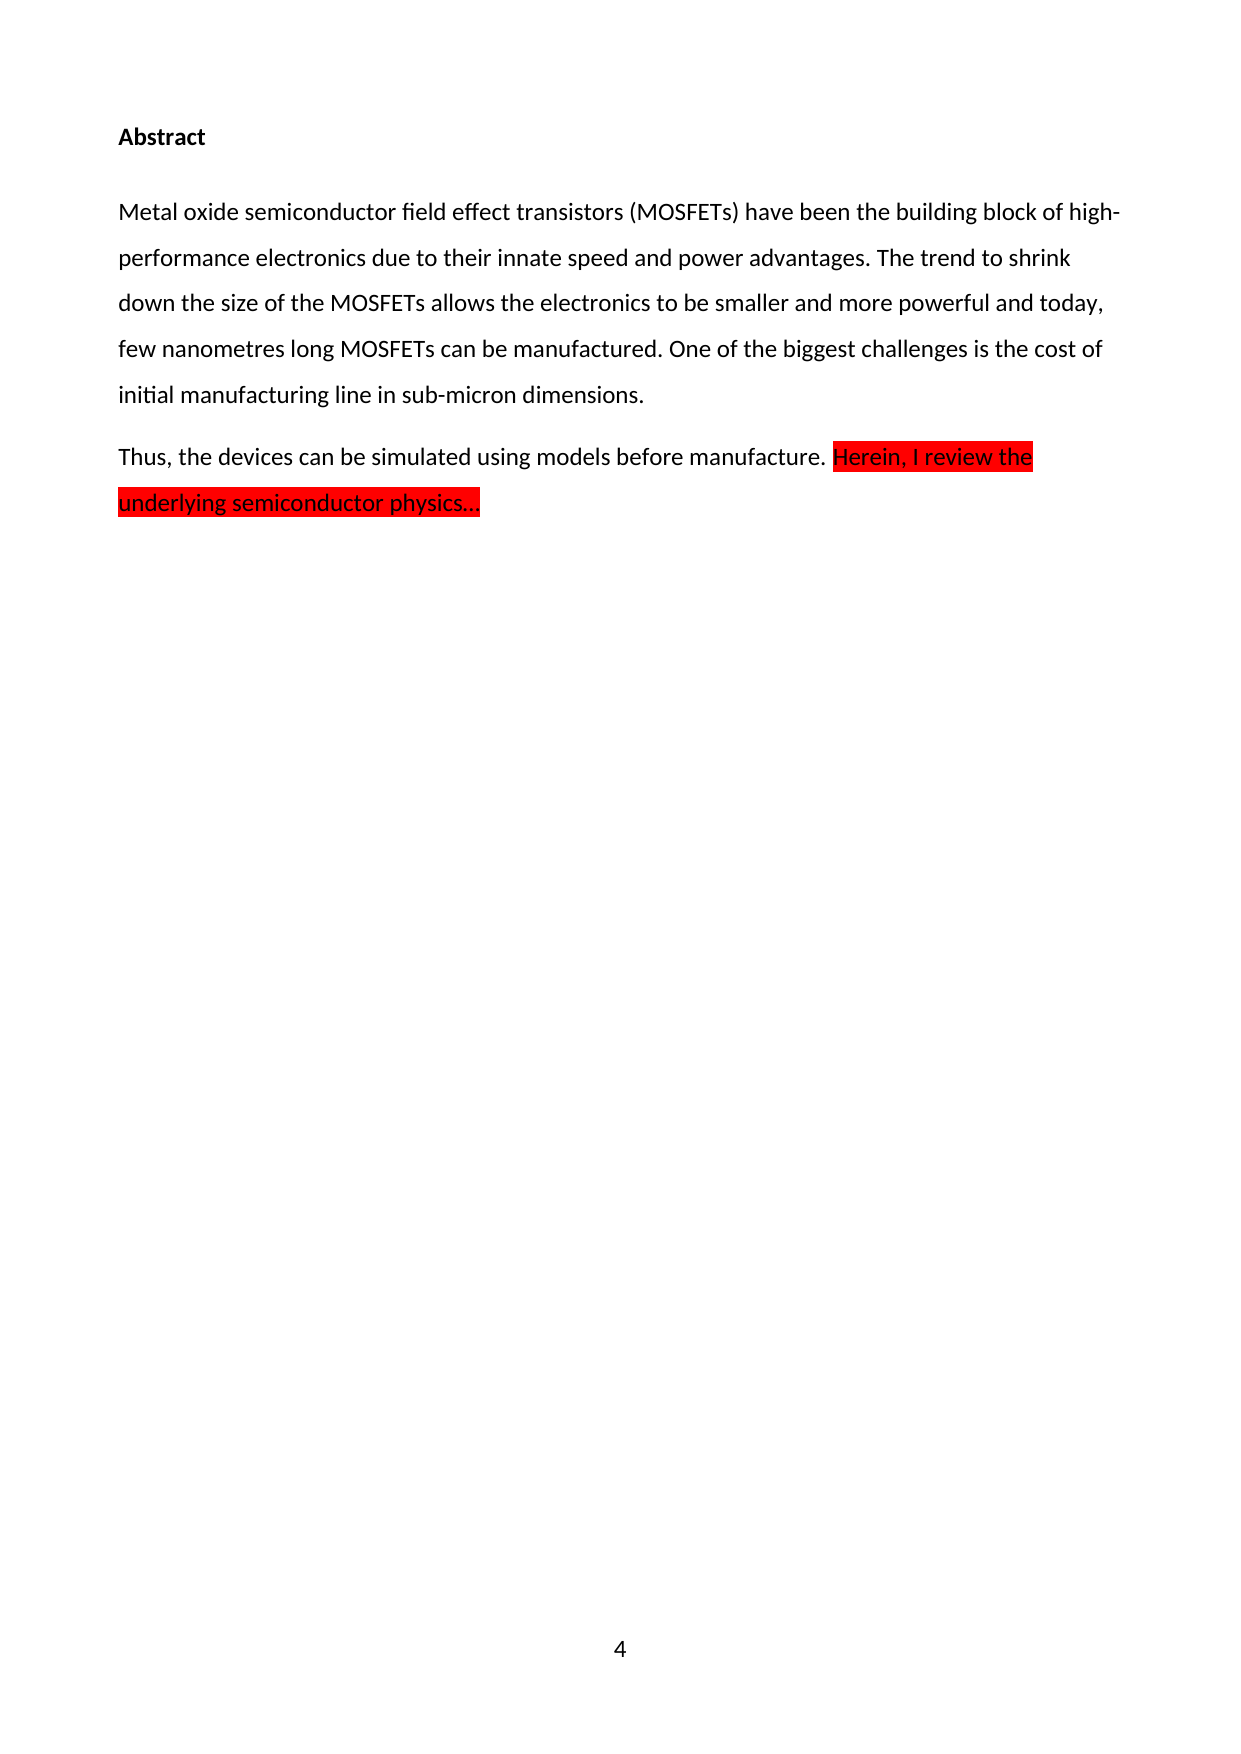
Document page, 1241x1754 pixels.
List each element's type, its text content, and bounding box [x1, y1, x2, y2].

text Abstract [118, 121, 1122, 152]
text Metal oxide semiconductor field effect transistors (MOSFETs) have been the building block of high-performance electronics due to their innate speed and power advantages. The trend to shrink down the size of the MOSFETs allows the electronics to be smaller and more powerful and today, few nanometres long MOSFETs can be manufactured. One of the biggest challenges is the cost of initial manufacturing line in sub-micron dimensions. [118, 196, 1122, 409]
text Thus, the devices can be simulated using models before manufacture. Herein, I review the underlying semiconductor physics… [118, 441, 1122, 517]
